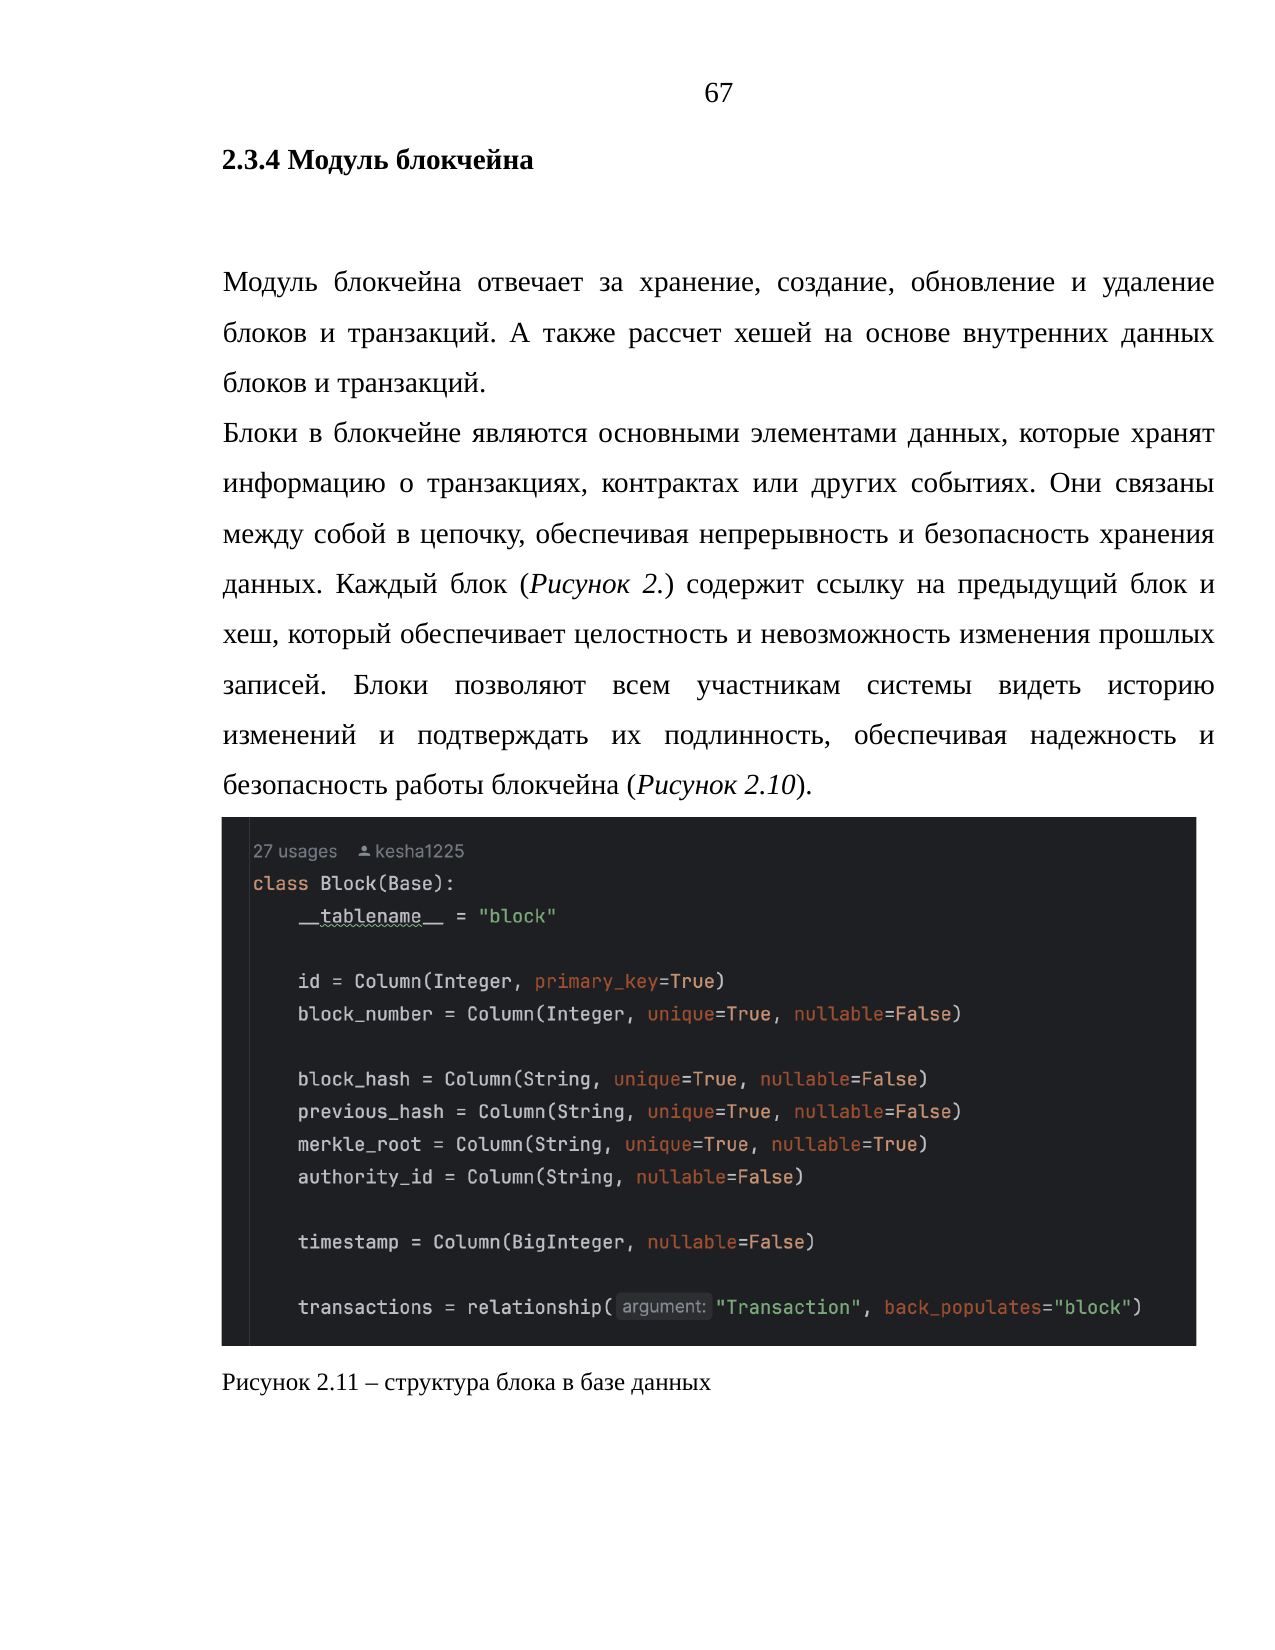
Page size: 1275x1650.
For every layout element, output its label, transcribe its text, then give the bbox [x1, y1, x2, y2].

list Модуль блокчейна отвечает за хранение, создание, обновление и удаление блоков и транзакций. А также рассчет хешей на основе внутренних данных блоков и транзакций. [223, 264, 1216, 398]
text Рисунок 2.11 – структура блока в базе данных [148, 1367, 1216, 1396]
text 2.3.4 Модуль блокчейна [222, 142, 1216, 176]
picture [221, 817, 1197, 1346]
